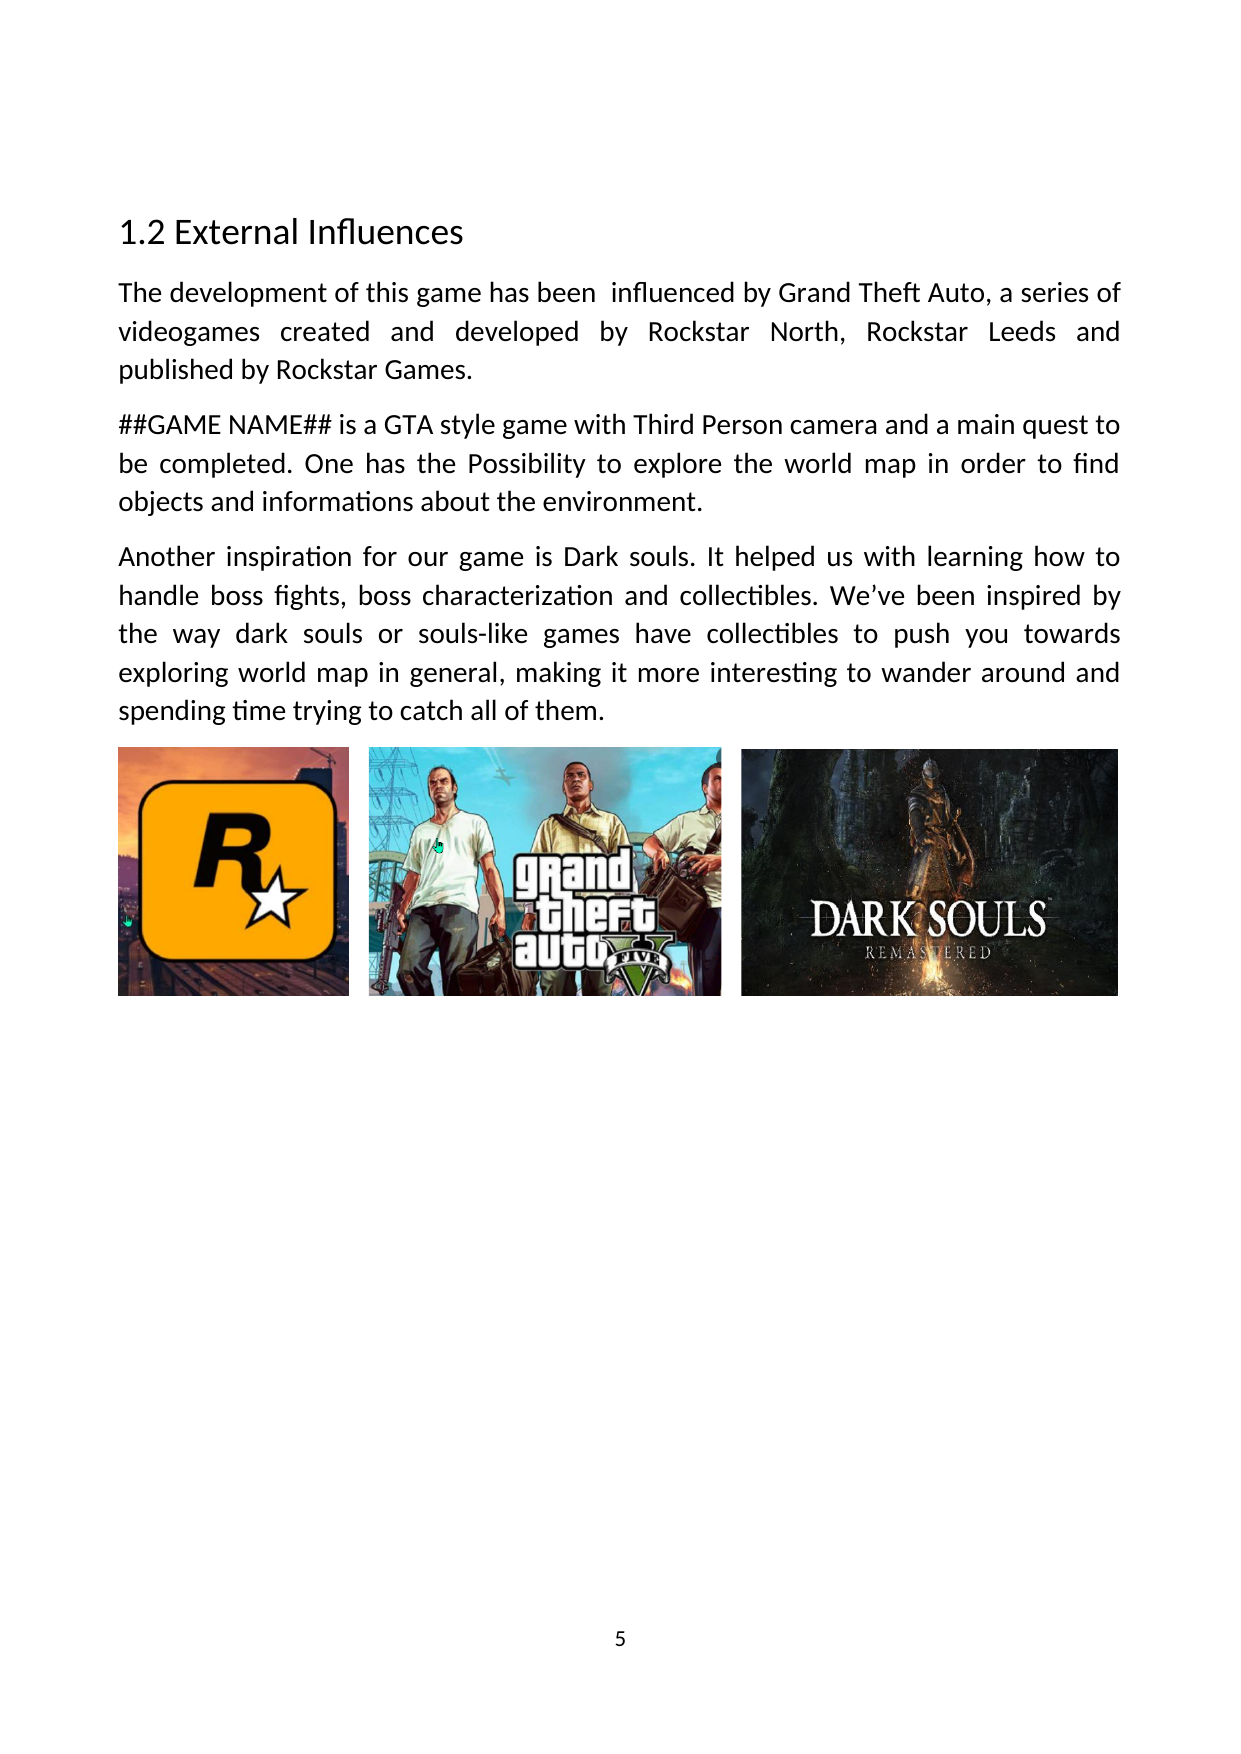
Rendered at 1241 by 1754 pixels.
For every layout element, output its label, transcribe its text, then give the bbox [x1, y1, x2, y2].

picture [368, 747, 722, 996]
picture [741, 749, 1118, 996]
text ##GAME NAME## is a GTA style game with Third Person camera and a main quest to be completed. One has the Possibility to explore the world map in order to find objects and informations about the environment. [118, 406, 1122, 519]
picture [118, 747, 349, 996]
text Another inspiration for our game is Dark souls. It helped us with learning how to handle boss fights, boss characterization and collectibles. We’ve been inspired by the way dark souls or souls-like games have collectibles to push you towards exploring world map in general, making it more interesting to wander around and spending time trying to catch all of them. [118, 538, 1122, 728]
text 1.2 External Influences [118, 208, 1122, 254]
text The development of this game has been influenced by Grand Theft Auto, a series of videogames created and developed by Rockstar North, Rockstar Leeds and published by Rockstar Games. [118, 274, 1122, 387]
